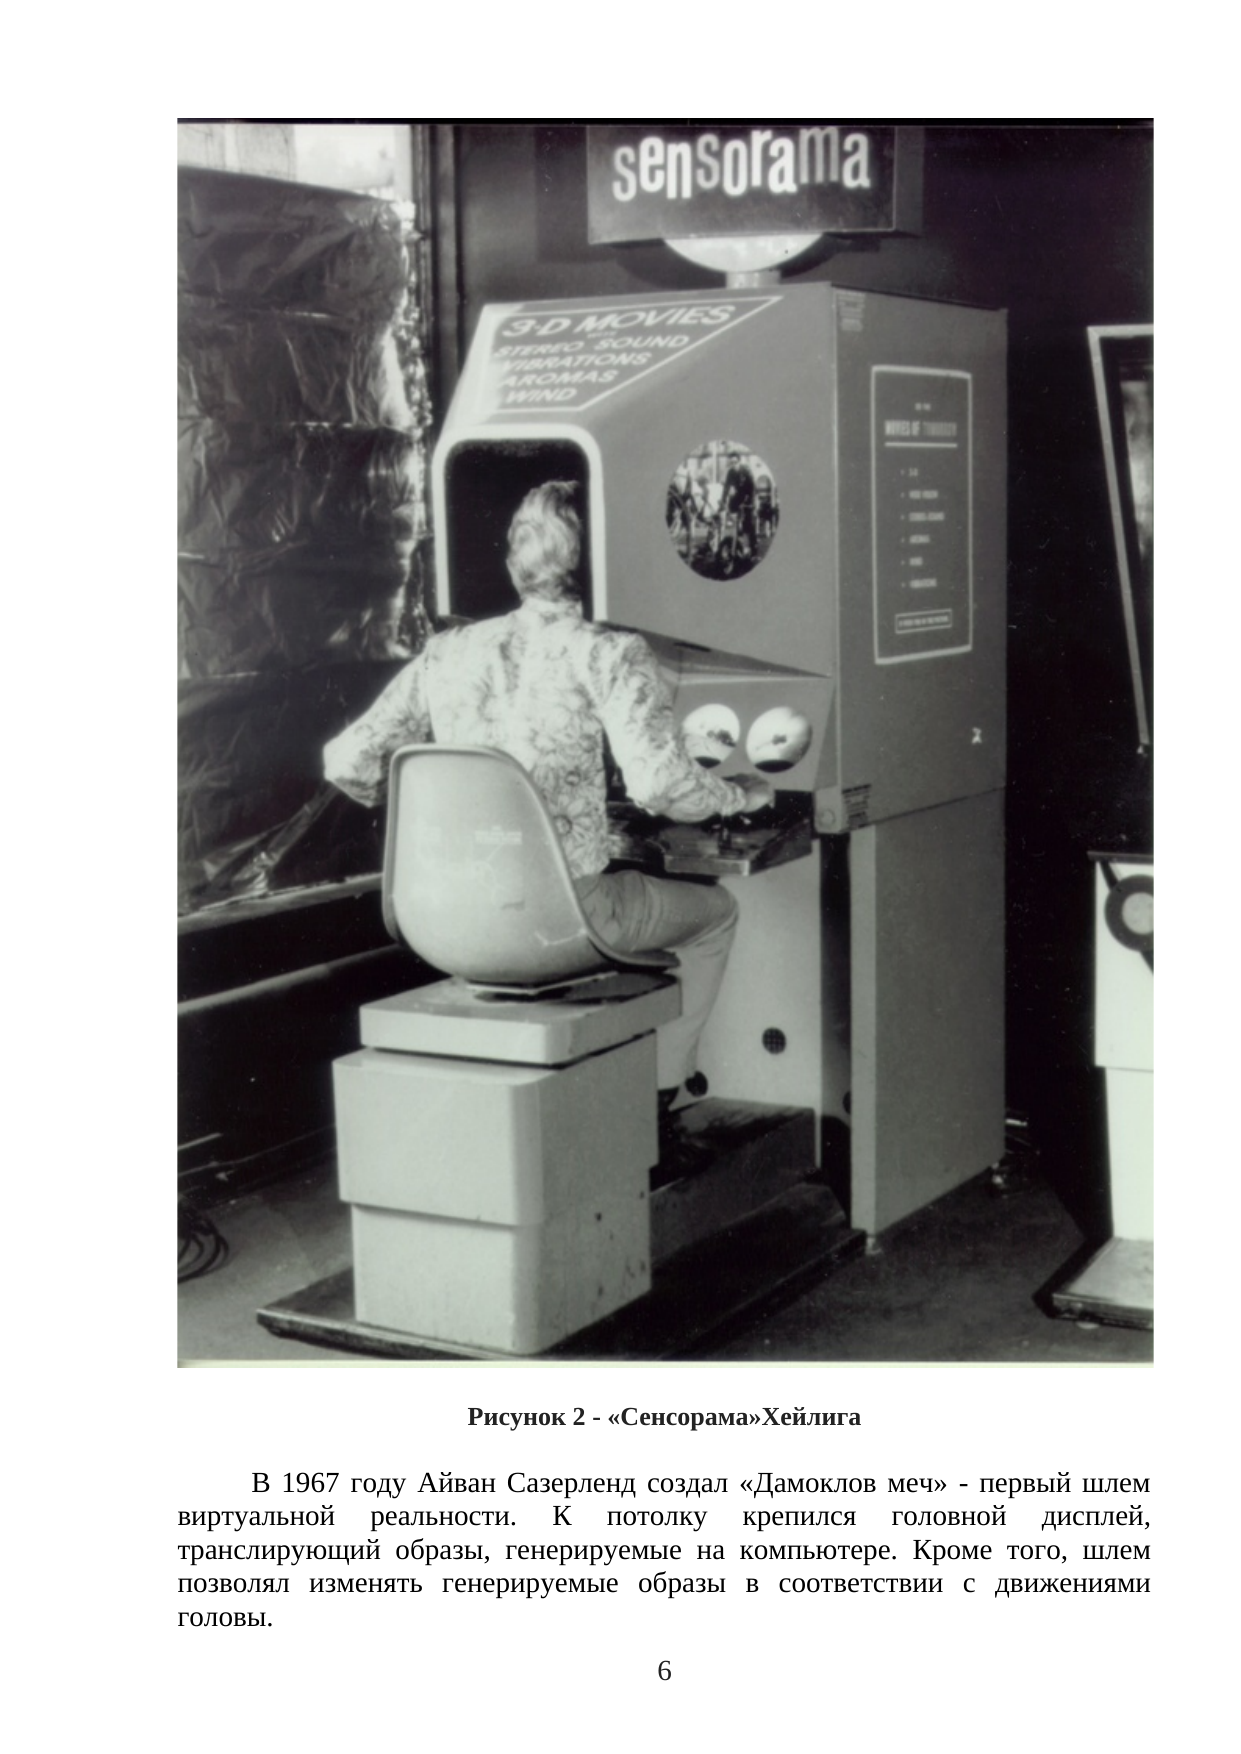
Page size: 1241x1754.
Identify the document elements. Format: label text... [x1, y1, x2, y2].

picture [177, 118, 1154, 1368]
text В 1967 году Айван Сазерленд создал «Дамоклов меч» - первый шлем виртуальной реальности. К потолку крепился головной дисплей, транслирующий образы, генерируемые на компьютере. Кроме того, шлем позволял изменять генерируемые образы в соответствии с движениями головы. [177, 1465, 1152, 1632]
